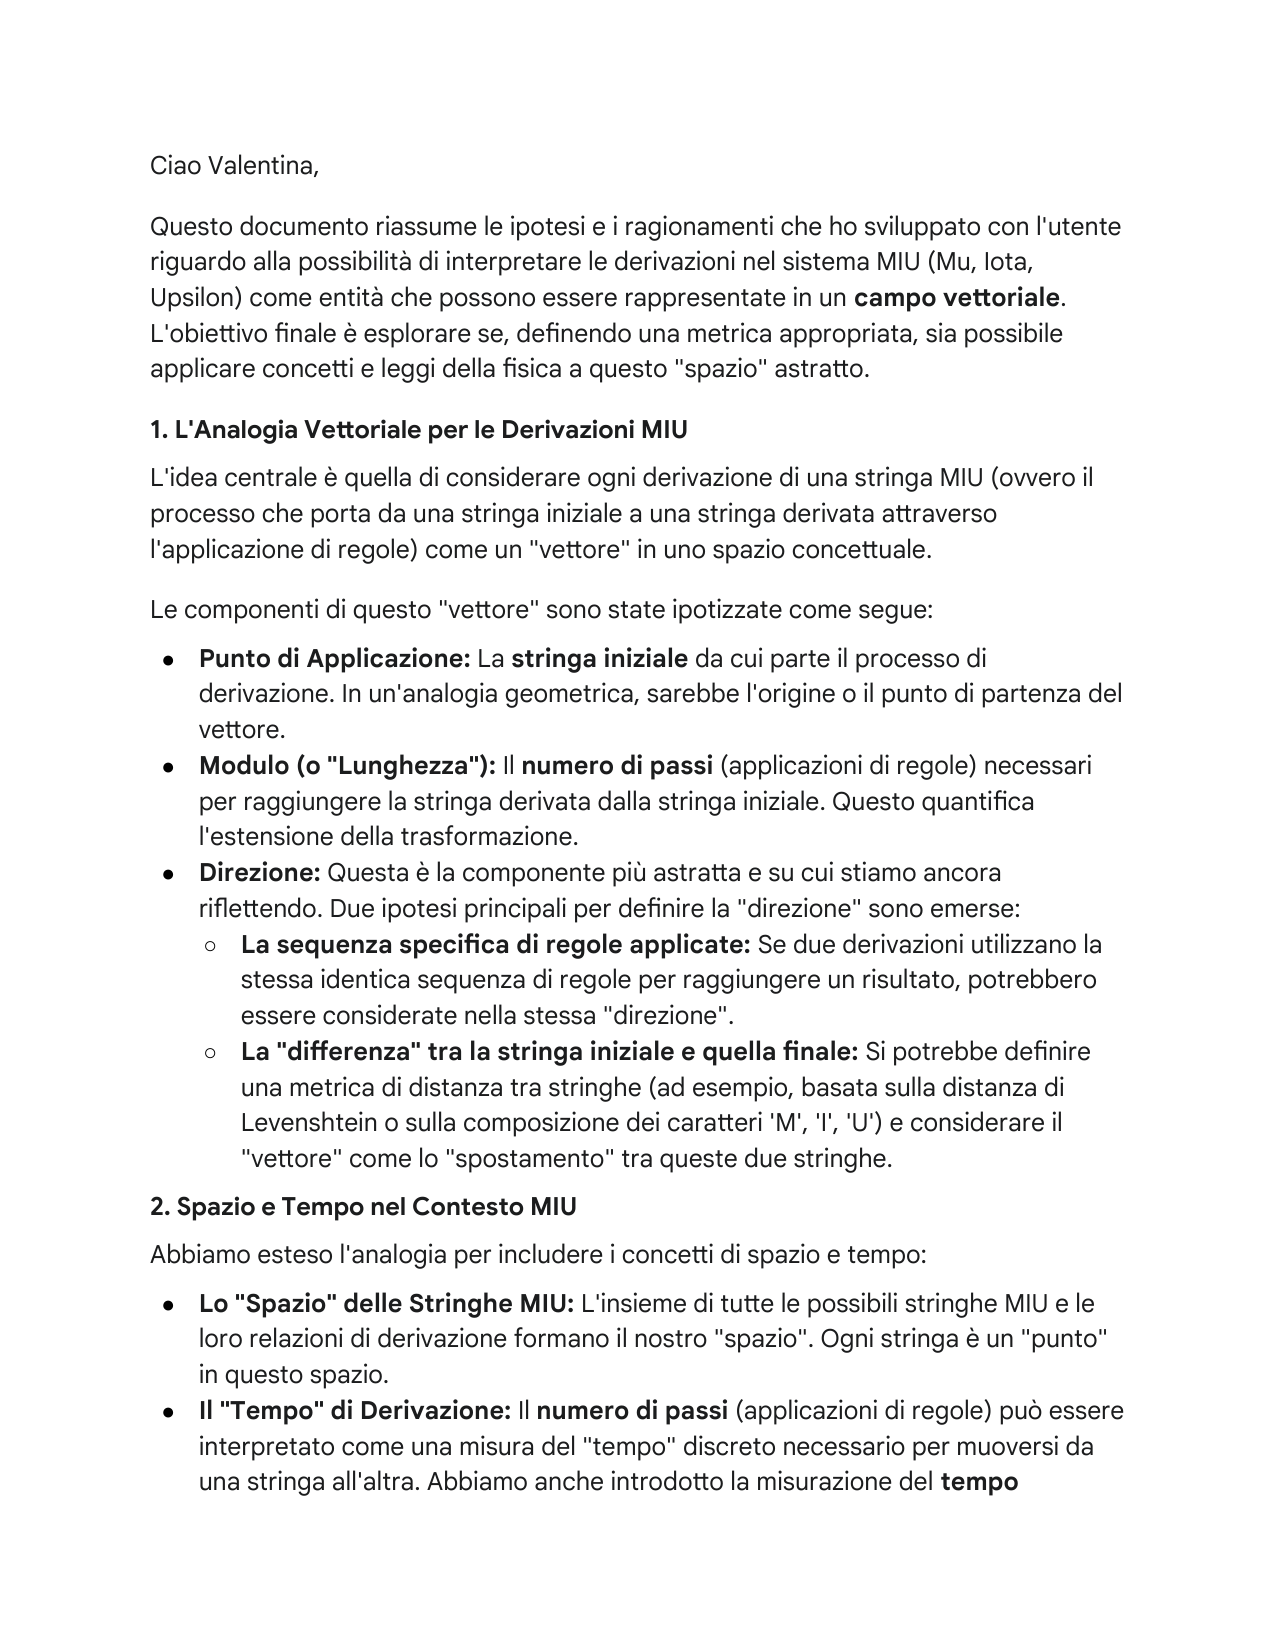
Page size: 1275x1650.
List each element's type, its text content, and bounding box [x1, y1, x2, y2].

text Le componenti di questo "vettore" sono state ipotizzate come segue: [150, 595, 1125, 626]
list Punto di Applicazione: La stringa iniziale da cui parte il processo di derivazione. In un'analogia geometrica, sarebbe l'origine o il punto di partenza del vettore. [161, 643, 1125, 746]
subtitle 1. L'Analogia Vettoriale per le Derivazioni MIU [150, 414, 1125, 446]
list Lo "Spazio" delle Stringhe MIU: L'insieme di tutte le possibili stringhe MIU e le loro relazioni di derivazione formano il nostro "spazio". Ogni stringa è un "punto" in questo spazio. [161, 1288, 1125, 1391]
text Abbiamo esteso l'analogia per includere i concetti di spazio e tempo: [150, 1240, 1125, 1271]
text L'idea centrale è quella di considerare ogni derivazione di una stringa MIU (ovvero il processo che porta da una stringa iniziale a una stringa derivata attraverso l'applicazione di regole) come un "vettore" in uno spazio concettuale. [150, 463, 1125, 565]
list La "differenza" tra la stringa iniziale e quella finale: Si potrebbe definire una metrica di distanza tra stringhe (ad esempio, basata sulla distanza di Levenshtein o sulla composizione dei caratteri 'M', 'I', 'U') e considerare il "vettore" come lo "spostamento" tra queste due stringhe. [203, 1036, 1125, 1174]
list Modulo (o "Lunghezza"): Il numero di passi (applicazioni di regole) necessari per raggiungere la stringa derivata dalla stringa iniziale. Questo quantifica l'estensione della trasformazione. [161, 750, 1125, 853]
text Questo documento riassume le ipotesi e i ragionamenti che ho sviluppato con l'utente riguardo alla possibilità di interpretare le derivazioni nel sistema MIU (Mu, Iota, Upsilon) come entità che possono essere rappresentate in un campo vettoriale. L'obiettivo finale è esplorare se, definendo una metrica appropriata, sia possibile applicare concetti e leggi della fisica a questo "spazio" astratto. [150, 211, 1125, 385]
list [161, 1395, 1125, 1498]
text Ciao Valentina, [150, 150, 1125, 181]
list Direzione: Questa è la componente più astratta e su cui stiamo ancora riflettendo. Due ipotesi principali per definire la "direzione" sono emerse: [161, 857, 1125, 924]
subtitle 2. Spazio e Tempo nel Contesto MIU [150, 1191, 1125, 1223]
list La sequenza specifica di regole applicate: Se due derivazioni utilizzano la stessa identica sequenza di regole per raggiungere un risultato, potrebbero essere considerate nella stessa "direzione". [203, 929, 1125, 1032]
